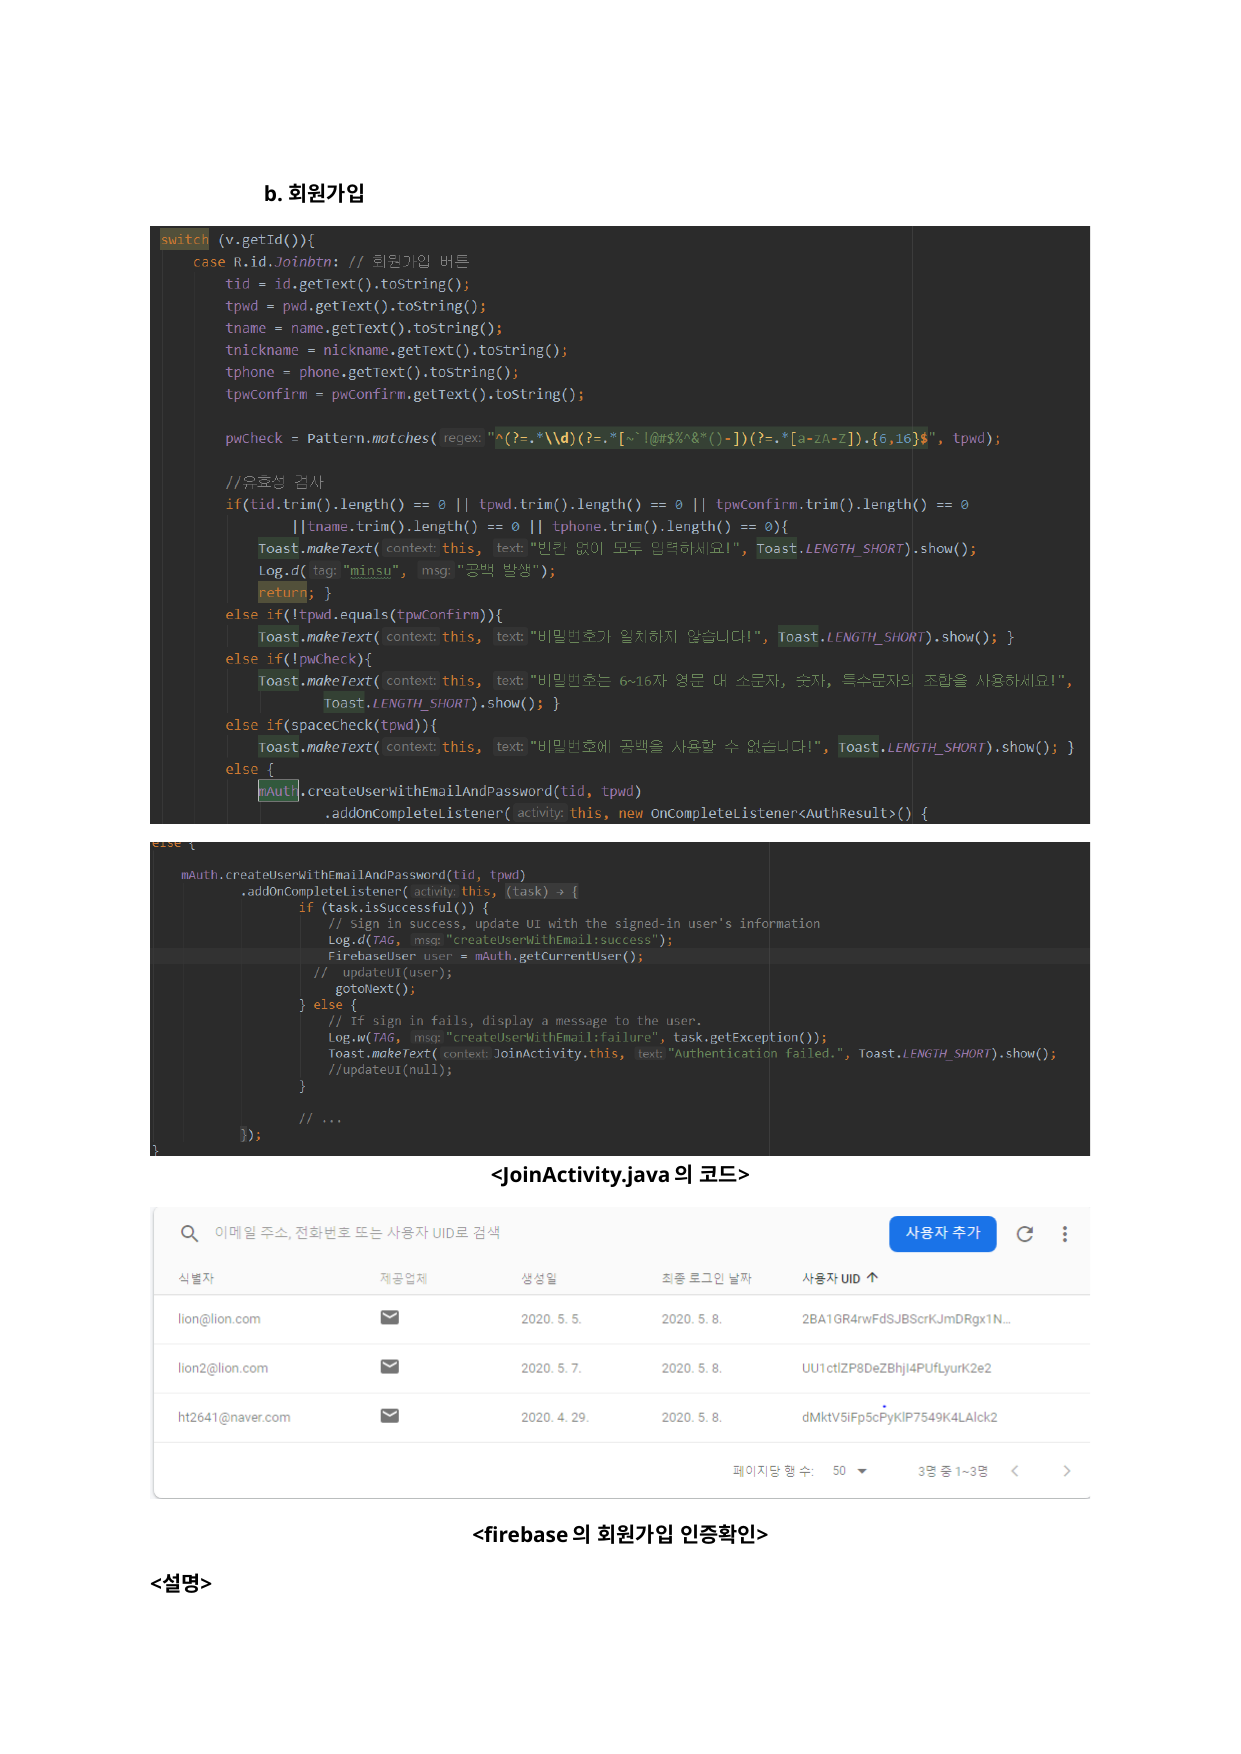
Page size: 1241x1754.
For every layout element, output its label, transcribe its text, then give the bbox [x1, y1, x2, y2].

picture [150, 226, 1091, 824]
text <JoinActivity.java의 코드> [150, 1156, 1090, 1188]
text <설명> [150, 1567, 1090, 1597]
text <firebase의 회원가입 인증확인> [150, 1518, 1090, 1548]
text b. 회원가입 [150, 177, 1090, 207]
picture [150, 842, 1091, 1156]
picture [150, 1207, 1091, 1499]
